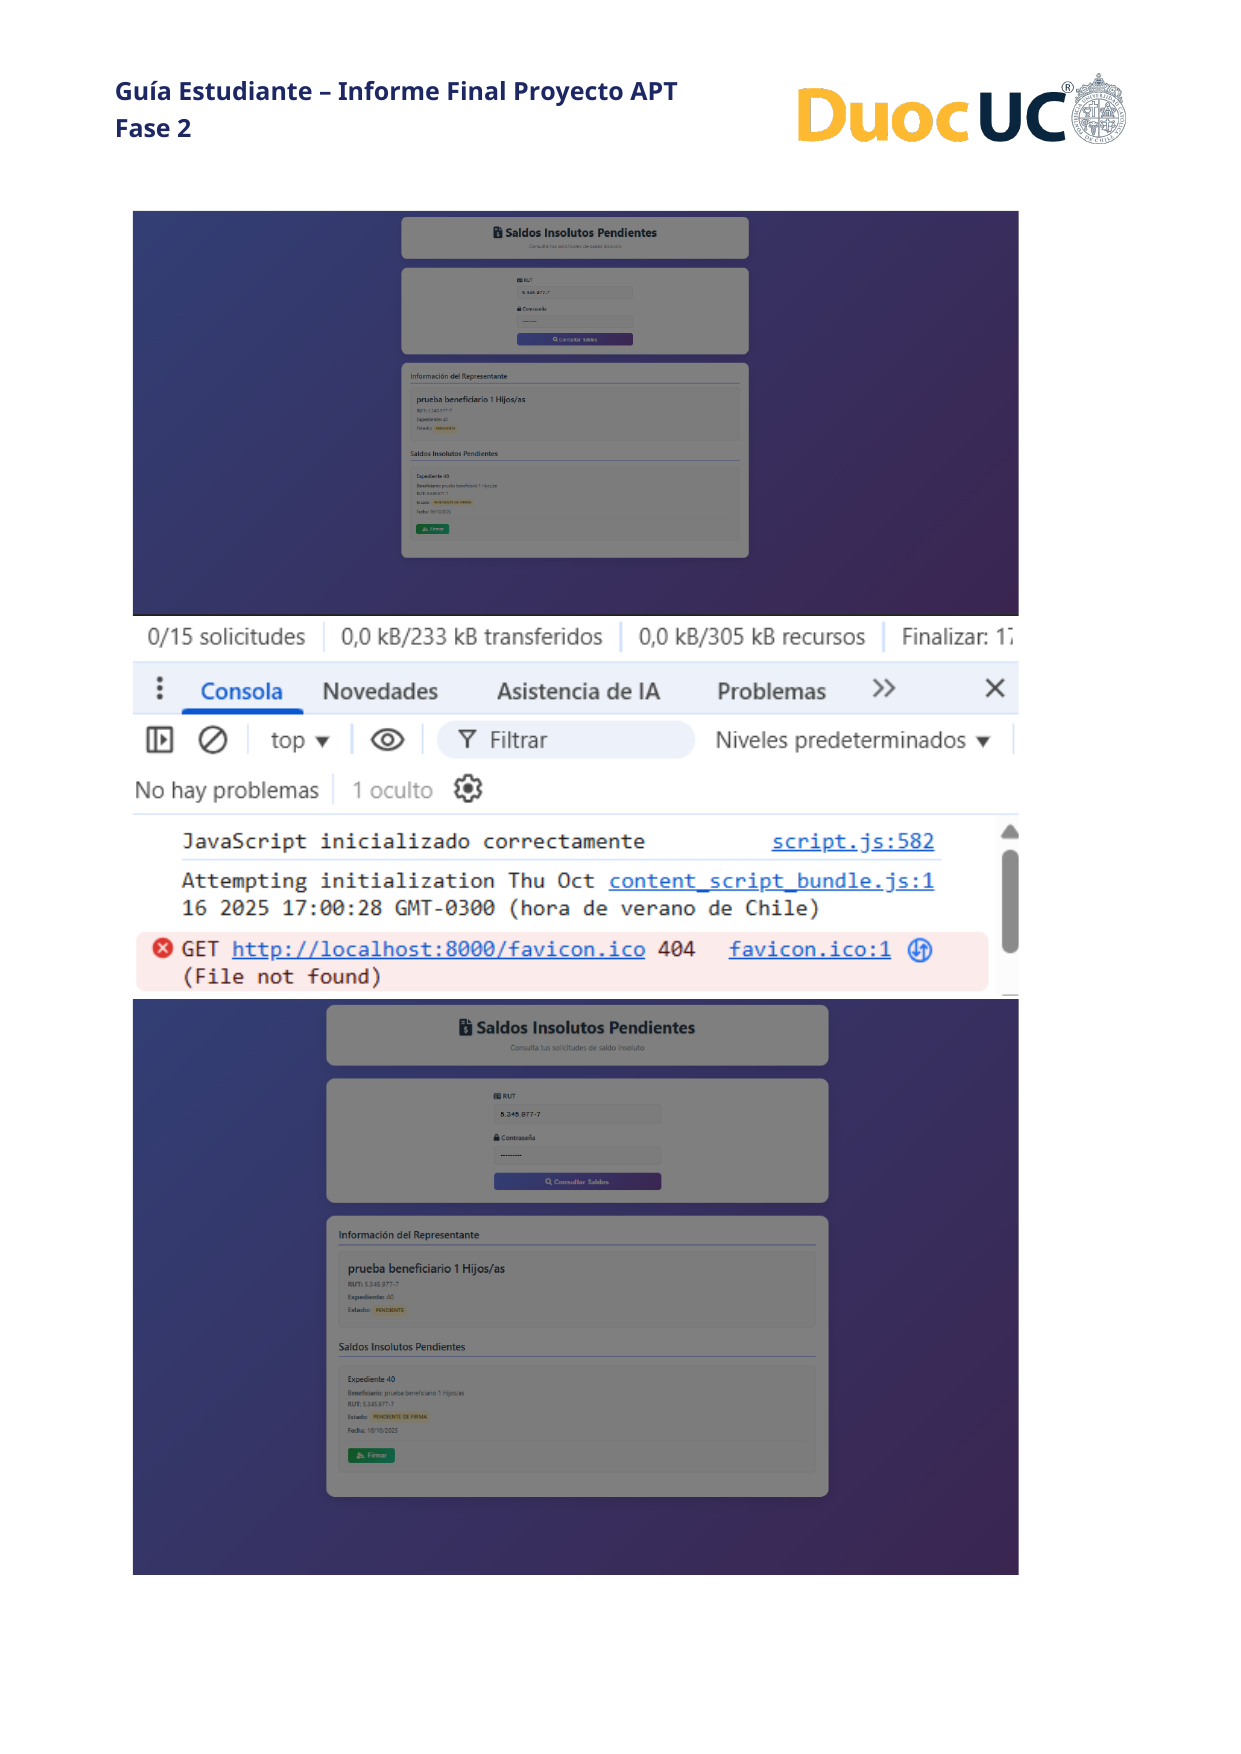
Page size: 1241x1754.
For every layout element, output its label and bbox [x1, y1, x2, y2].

picture [132, 619, 1019, 996]
picture [132, 209, 1019, 616]
picture [798, 73, 1126, 144]
picture [132, 999, 1019, 1575]
